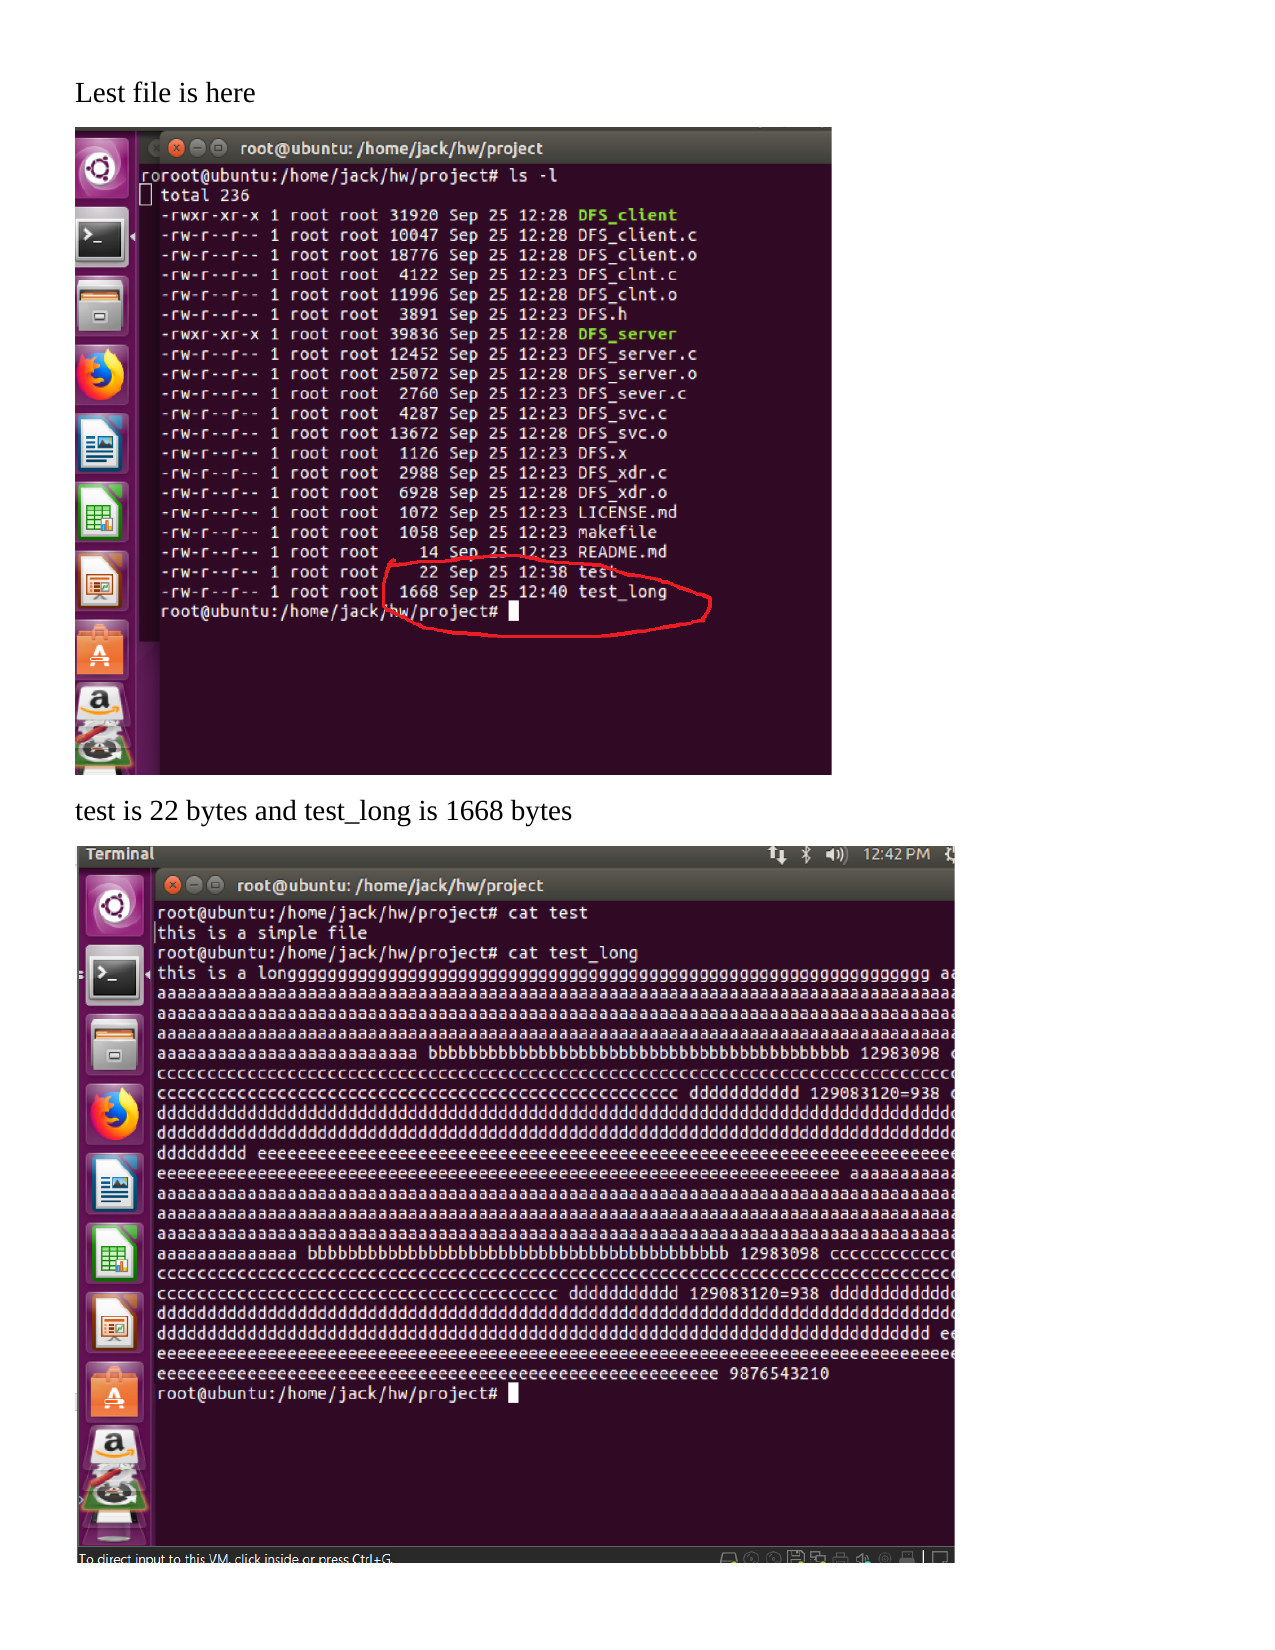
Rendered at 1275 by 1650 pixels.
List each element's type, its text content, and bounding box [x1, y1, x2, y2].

text Lest file is here [75, 75, 1200, 108]
picture [75, 127, 832, 775]
picture [75, 846, 955, 1563]
text test is 22 bytes and test_long is 1668 bytes [75, 793, 1200, 827]
